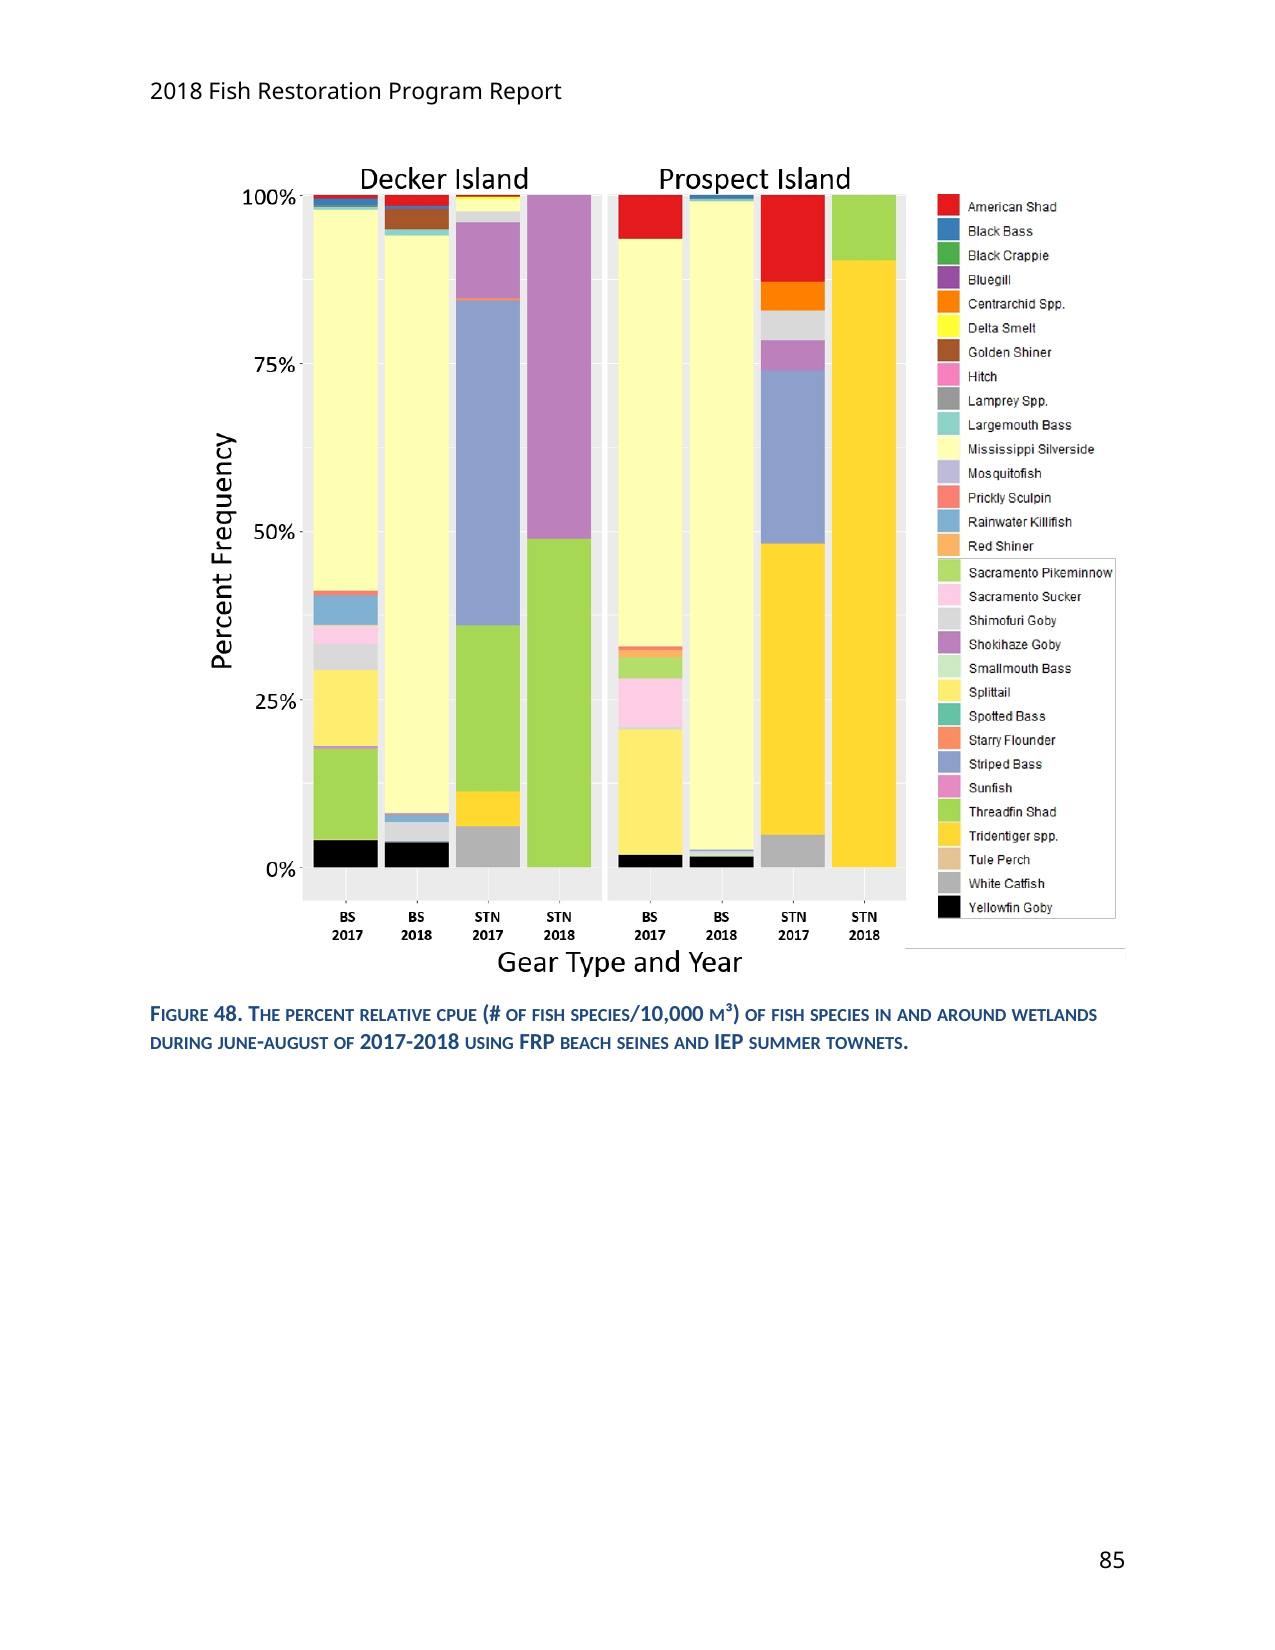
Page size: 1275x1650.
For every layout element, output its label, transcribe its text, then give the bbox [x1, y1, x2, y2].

picture [150, 150, 1125, 999]
